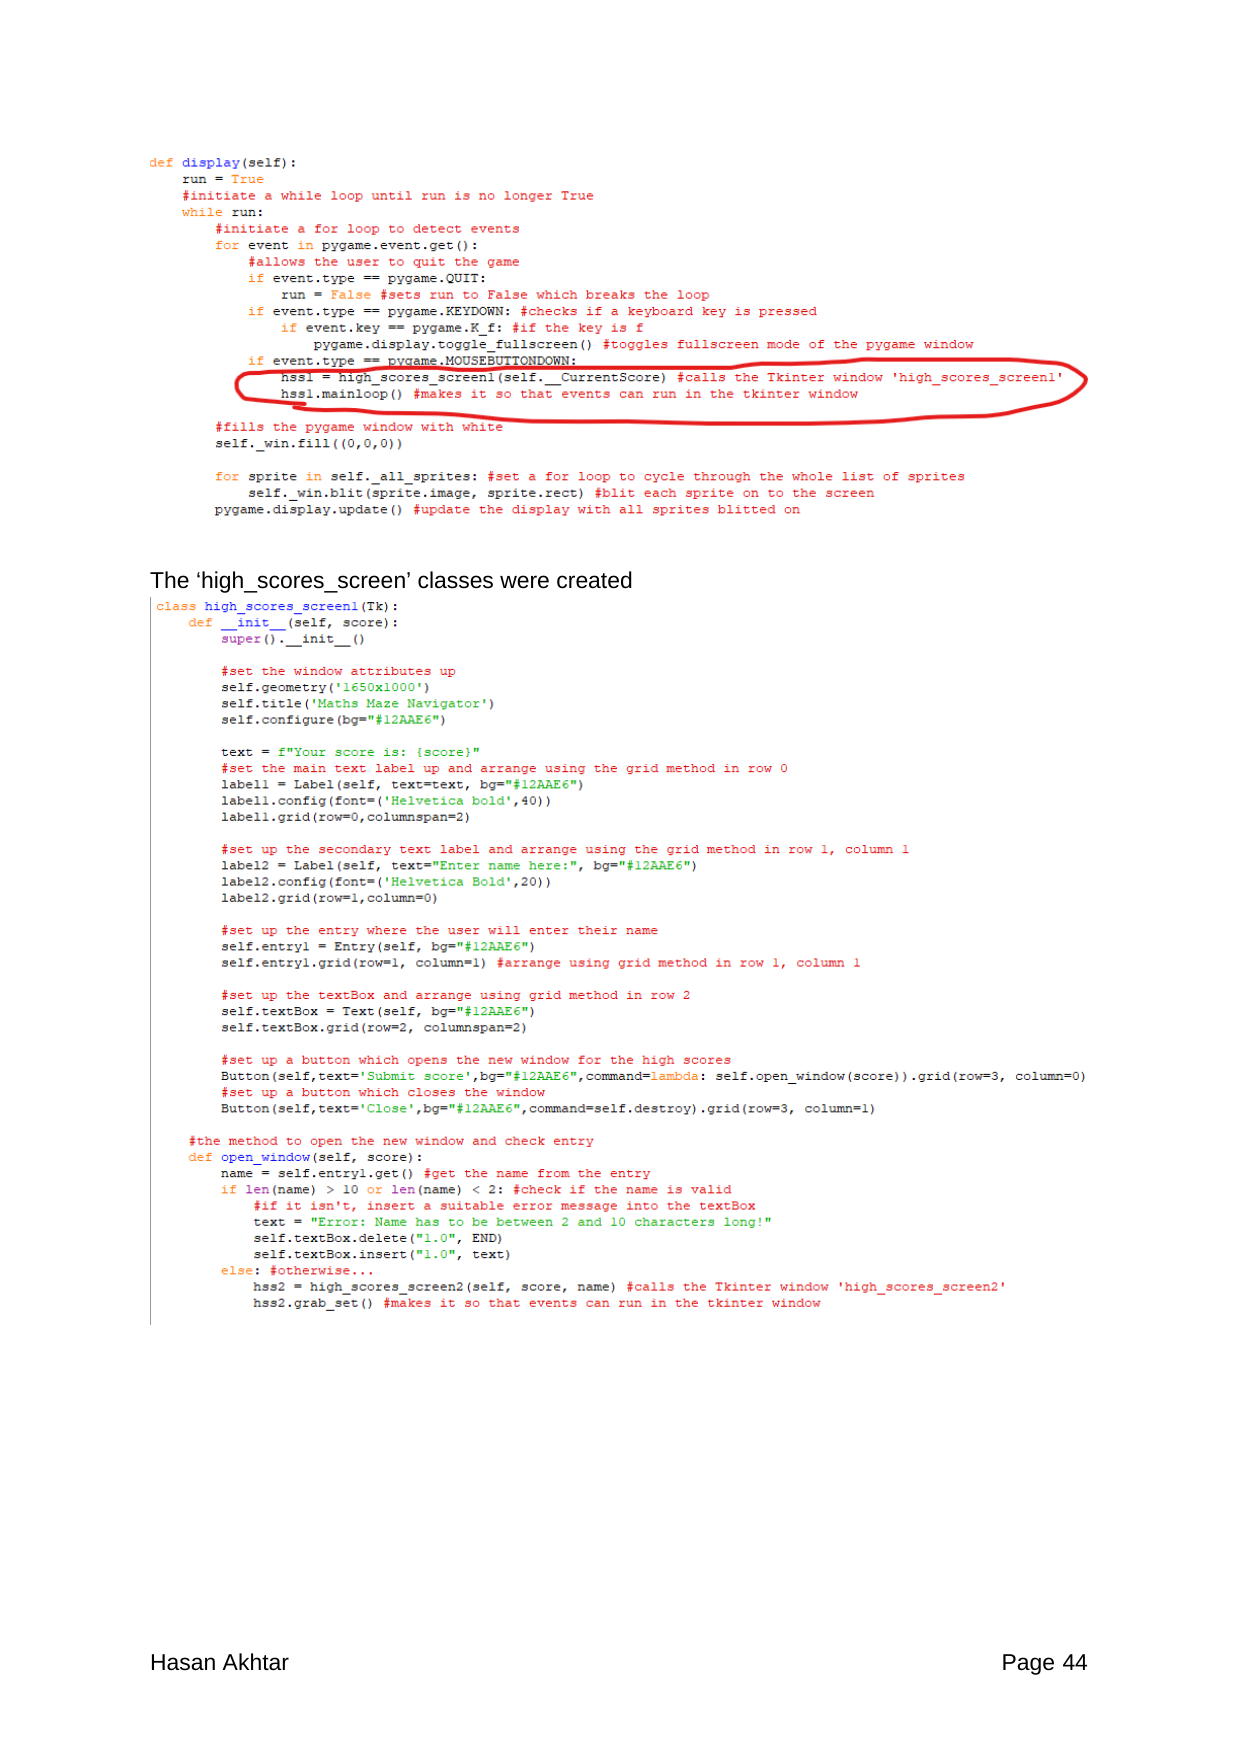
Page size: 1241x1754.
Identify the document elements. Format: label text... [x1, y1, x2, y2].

picture [150, 597, 1091, 1325]
text The ‘high_scores_screen’ classes were created [150, 567, 1090, 594]
picture [150, 150, 1091, 534]
